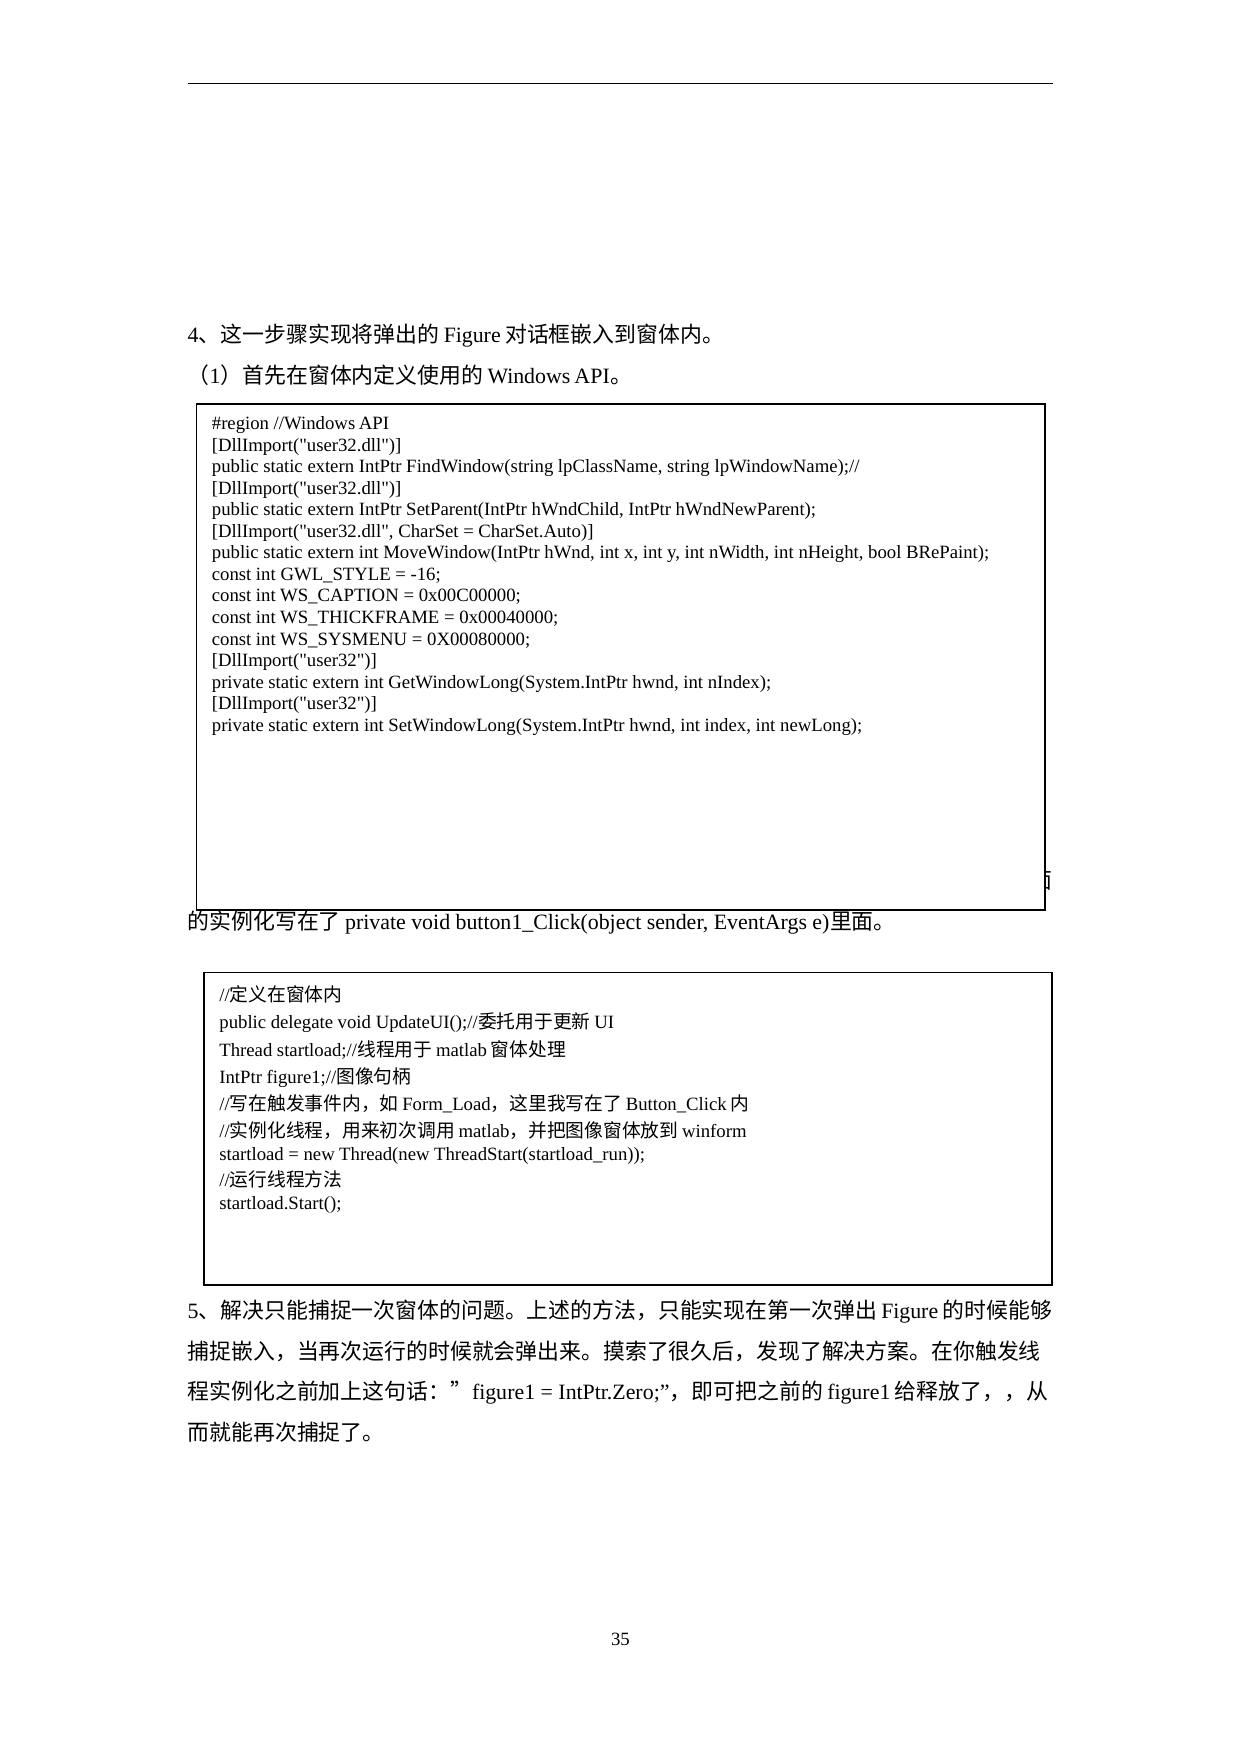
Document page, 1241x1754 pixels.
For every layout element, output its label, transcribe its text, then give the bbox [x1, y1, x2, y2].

text 5、解决只能捕捉一次窗体的问题。上述的方法，只能实现在第一次弹出Figure的时候能够捕捉嵌入，当再次运行的时候就会弹出来。摸索了很久后，发现了解决方案。在你触发线程实例化之前加上这句话：”figure1 = IntPtr.Zero;”，即可把之前的figure1给释放了，，从而就能再次捕捉了。 [187, 1293, 1053, 1447]
text （2）下一步，定义全局变量，在触发事件内实例化线程，因为这里是点击按钮，所以后面的实例化写在了private void button1_Click(object sender, EventArgs e)里面。 [187, 863, 1053, 936]
text （1）首先在窗体内定义使用的Windows API。 [187, 357, 1053, 390]
text 4、这一步骤实现将弹出的Figure对话框嵌入到窗体内。 [187, 317, 1053, 349]
